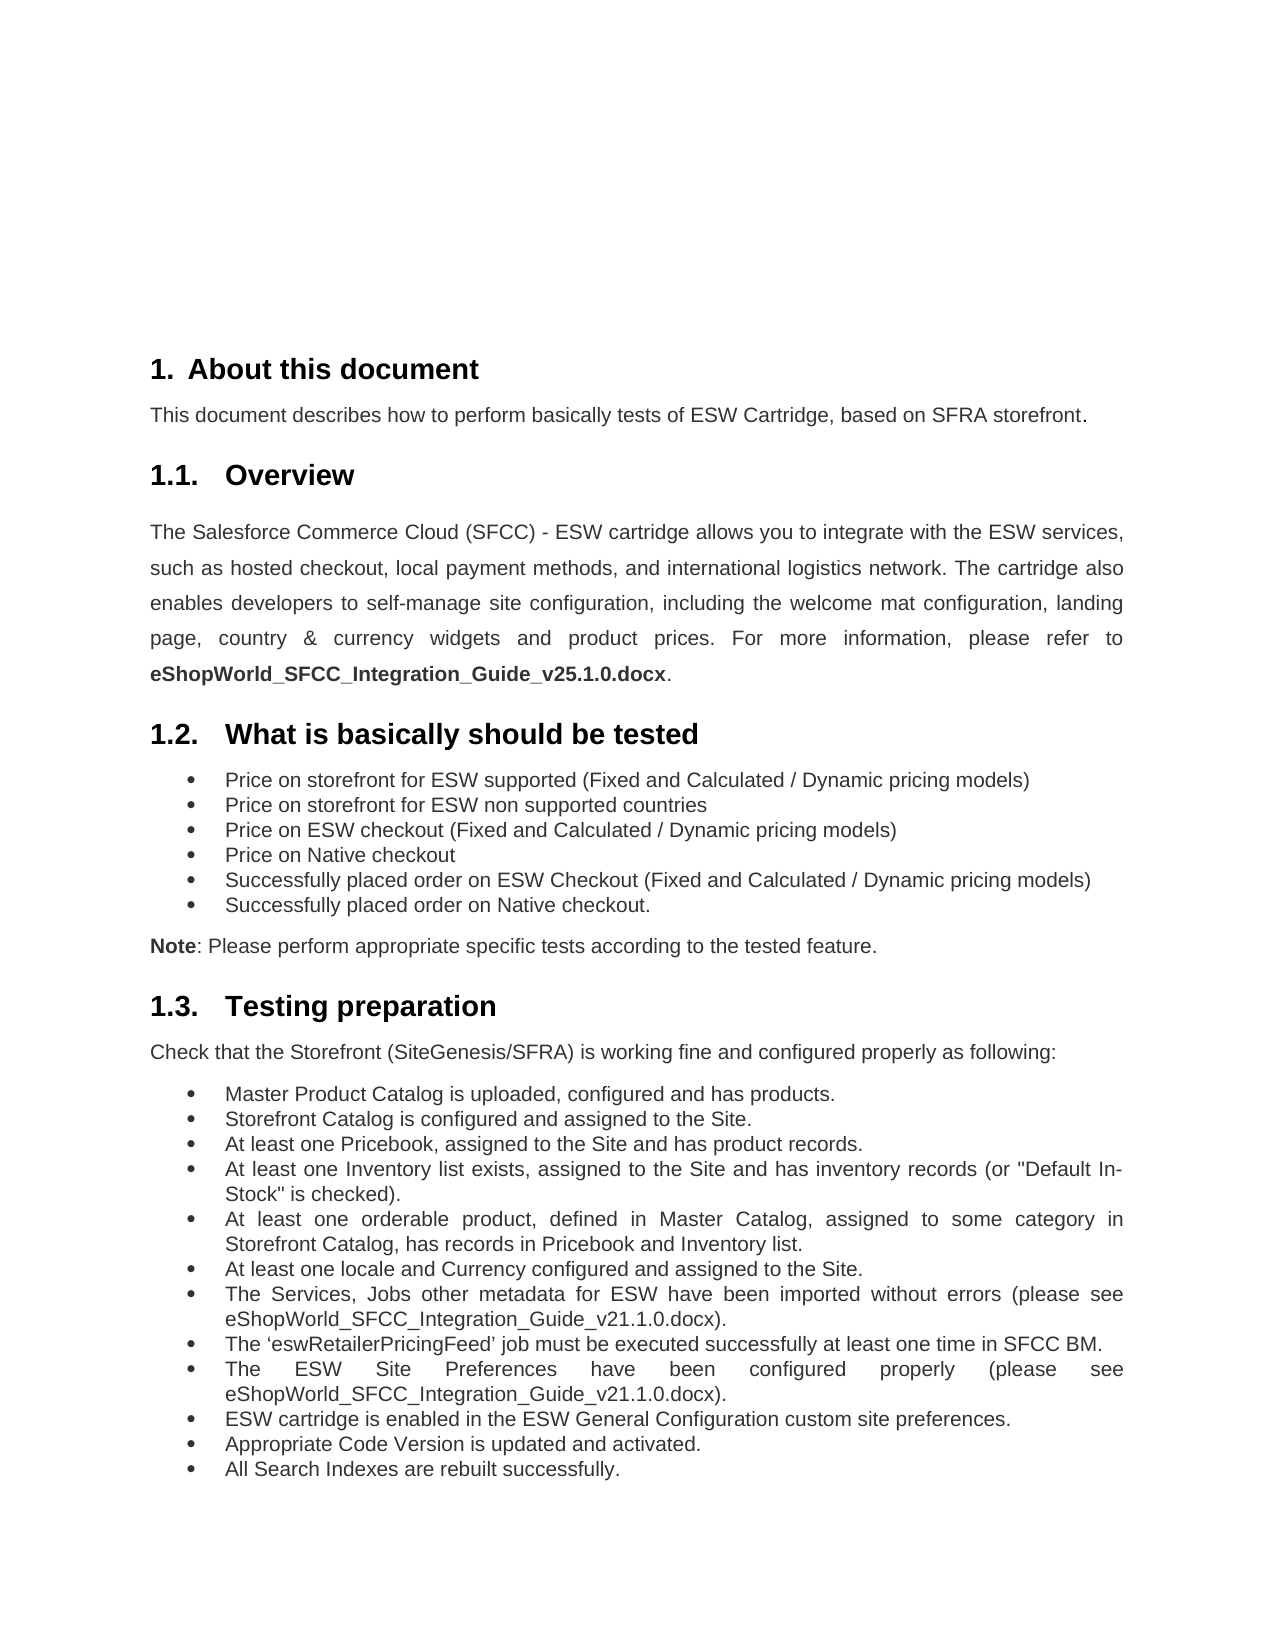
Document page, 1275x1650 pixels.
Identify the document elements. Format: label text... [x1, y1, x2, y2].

subtitle What is basically should be tested [150, 717, 1125, 750]
list Price on storefront for ESW supported (Fixed and Calculated / Dynamic pricing models) [187, 767, 1125, 792]
list Successfully placed order on ESW Checkout (Fixed and Calculated / Dynamic pricing models) [187, 867, 1125, 892]
list Storefront Catalog is configured and assigned to the Site. [187, 1106, 1125, 1131]
list At least one locale and Currency configured and assigned to the Site. [187, 1256, 1125, 1281]
list At least one Inventory list exists, assigned to the Site and has inventory records (or "Default In-Stock" is checked). [187, 1156, 1125, 1206]
text The Salesforce Commerce Cloud (SFCC) - ESW cartridge allows you to integrate with the ESW services, such as hosted checkout, local payment methods, and international logistics network. The cartridge also enables developers to self-manage site configuration, including the welcome mat configuration, landing page, country & currency widgets and product prices. For more information, please refer to eShopWorld_SFCC_Integration_Guide_v25.1.0.docx. [150, 508, 1125, 686]
list Price on storefront for ESW non supported countries [187, 792, 1125, 817]
list Successfully placed order on Native checkout. [187, 892, 1125, 917]
list Price on ESW checkout (Fixed and Calculated / Dynamic pricing models) [187, 817, 1125, 842]
list The ESW Site Preferences have been configured properly (please see eShopWorld_SFCC_Integration_Guide_v21.1.0.docx). [187, 1356, 1125, 1406]
text Note: Please perform appropriate specific tests according to the tested feature. [150, 934, 1125, 958]
text Check that the Storefront (SiteGenesis/SFRA) is working fine and configured properly as following: [150, 1039, 1125, 1064]
list At least one Pricebook, assigned to the Site and has product records. [187, 1131, 1125, 1156]
subtitle About this document [150, 352, 1125, 385]
text This document describes how to perform basically tests of ESW Cartridge, based on SFRA storefront. [150, 402, 1125, 427]
list The ‘eswRetailerPricingFeed’ job must be executed successfully at least one time in SFCC BM. [187, 1331, 1125, 1356]
list The Services, Jobs other metadata for ESW have been imported without errors (please see eShopWorld_SFCC_Integration_Guide_v21.1.0.docx). [187, 1281, 1125, 1331]
list Appropriate Code Version is updated and activated. [187, 1431, 1125, 1456]
list Master Product Catalog is uploaded, configured and has products. [187, 1081, 1125, 1106]
list At least one orderable product, defined in Master Catalog, assigned to some category in Storefront Catalog, has records in Pricebook and Inventory list. [187, 1206, 1125, 1256]
list Price on Native checkout [187, 842, 1125, 867]
list ESW cartridge is enabled in the ESW General Configuration custom site preferences. [187, 1406, 1125, 1431]
subtitle Testing preparation [150, 989, 1125, 1022]
list All Search Indexes are rebuilt successfully. [187, 1456, 1125, 1481]
subtitle Overview [150, 458, 1125, 492]
